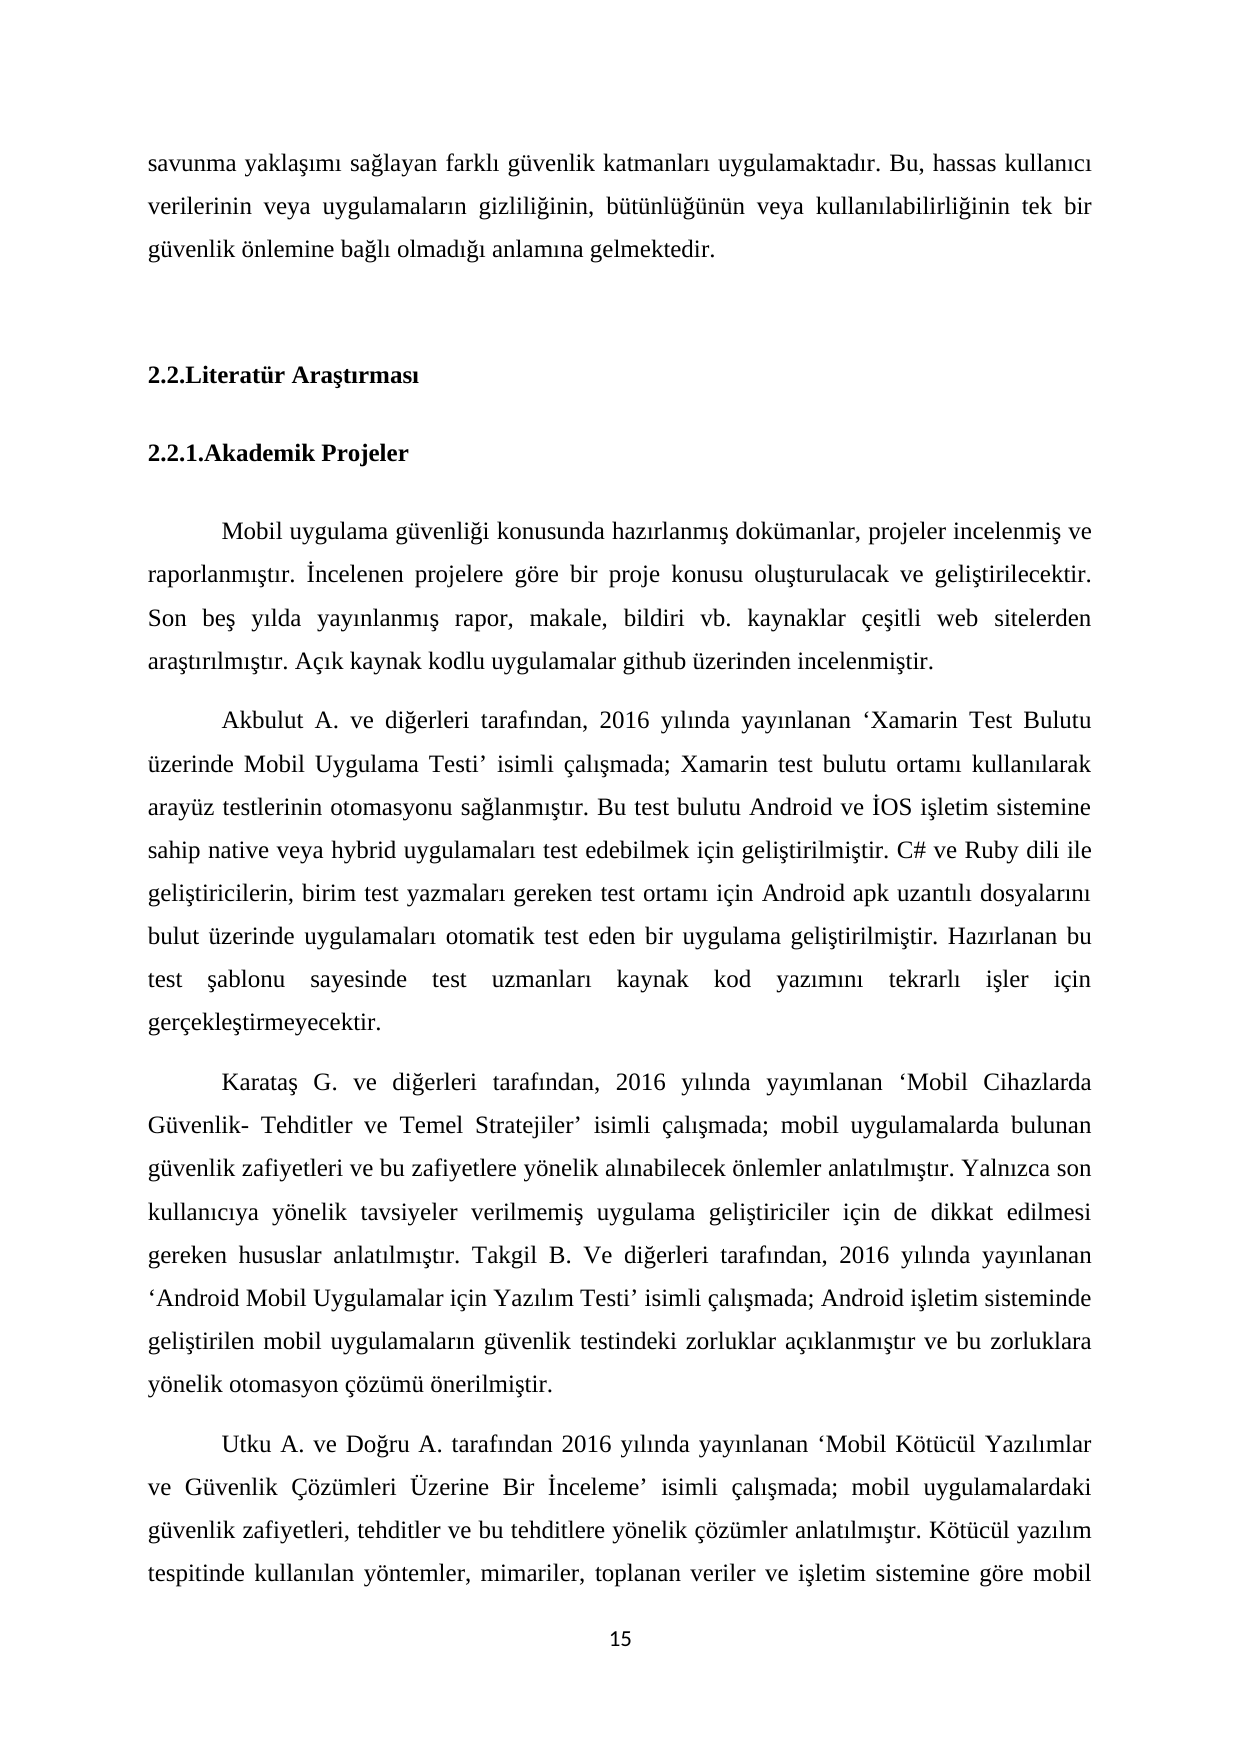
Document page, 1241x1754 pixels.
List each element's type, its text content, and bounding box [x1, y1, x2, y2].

text Mobil uygulama güvenliği konusunda hazırlanmış dokümanlar, projeler incelenmiş ve raporlanmıştır. İncelenen projelere göre bir proje konusu oluşturulacak ve geliştirilecektir. Son beş yılda yayınlanmış rapor, makale, bildiri vb. kaynaklar çeşitli web sitelerden araştırılmıştır. Açık kaynak kodlu uygulamalar github üzerinden incelenmiştir. [148, 516, 1093, 674]
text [148, 1429, 1093, 1587]
subtitle 2.2.Literatür Araştırması [148, 361, 1093, 389]
text Akbulut A. ve diğerleri tarafından, 2016 yılında yayınlanan ‘Xamarin Test Bulutu üzerinde Mobil Uygulama Testi’ isimli çalışmada; Xamarin test bulutu ortamı kullanılarak arayüz testlerinin otomasyonu sağlanmıştır. Bu test bulutu Android ve İOS işletim sistemine sahip native veya hybrid uygulamaları test edebilmek için geliştirilmiştir. C# ve Ruby dili ile geliştiricilerin, birim test yazmaları gereken test ortamı için Android apk uzantılı dosyalarını bulut üzerinde uygulamaları otomatik test eden bir uygulama geliştirilmiştir. Hazırlanan bu test şablonu sayesinde test uzmanları kaynak kod yazımını tekrarlı işler için gerçekleştirmeyecektir. [148, 706, 1093, 1036]
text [148, 148, 1093, 263]
subtitle 2.2.1.Akademik Projeler [148, 438, 1093, 467]
text Karataş G. ve diğerleri tarafından, 2016 yılında yayımlanan ‘Mobil Cihazlarda Güvenlik- Tehditler ve Temel Stratejiler’ isimli çalışmada; mobil uygulamalarda bulunan güvenlik zafiyetleri ve bu zafiyetlere yönelik alınabilecek önlemler anlatılmıştır. Yalnızca son kullanıcıya yönelik tavsiyeler verilmemiş uygulama geliştiriciler için de dikkat edilmesi gereken hususlar anlatılmıştır. Takgil B. Ve diğerleri tarafından, 2016 yılında yayınlanan ‘Android Mobil Uygulamalar için Yazılım Testi’ isimli çalışmada; Android işletim sisteminde geliştirilen mobil uygulamaların güvenlik testindeki zorluklar açıklanmıştır ve bu zorluklara yönelik otomasyon çözümü önerilmiştir. [148, 1067, 1093, 1398]
